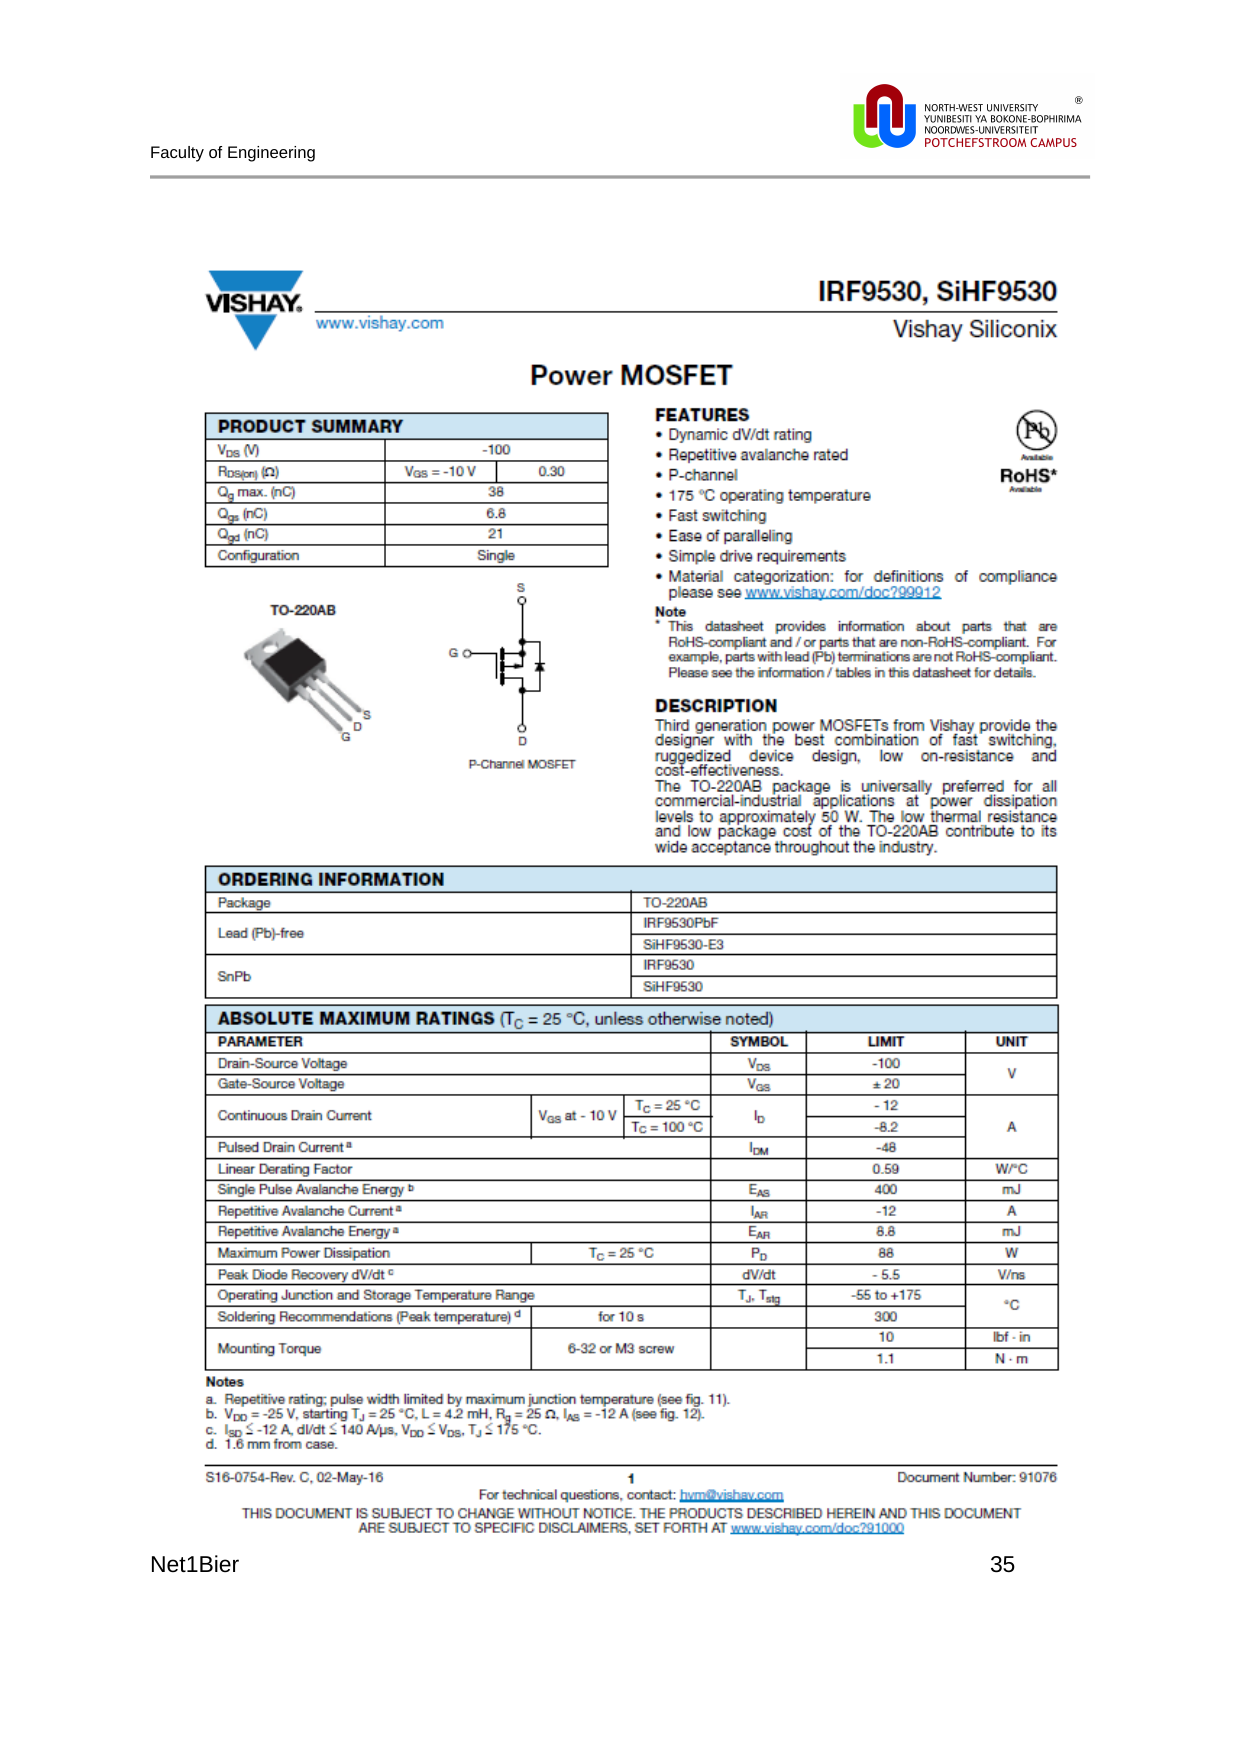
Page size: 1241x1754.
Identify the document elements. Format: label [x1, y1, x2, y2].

picture [840, 73, 1095, 159]
picture [150, 240, 1090, 1546]
